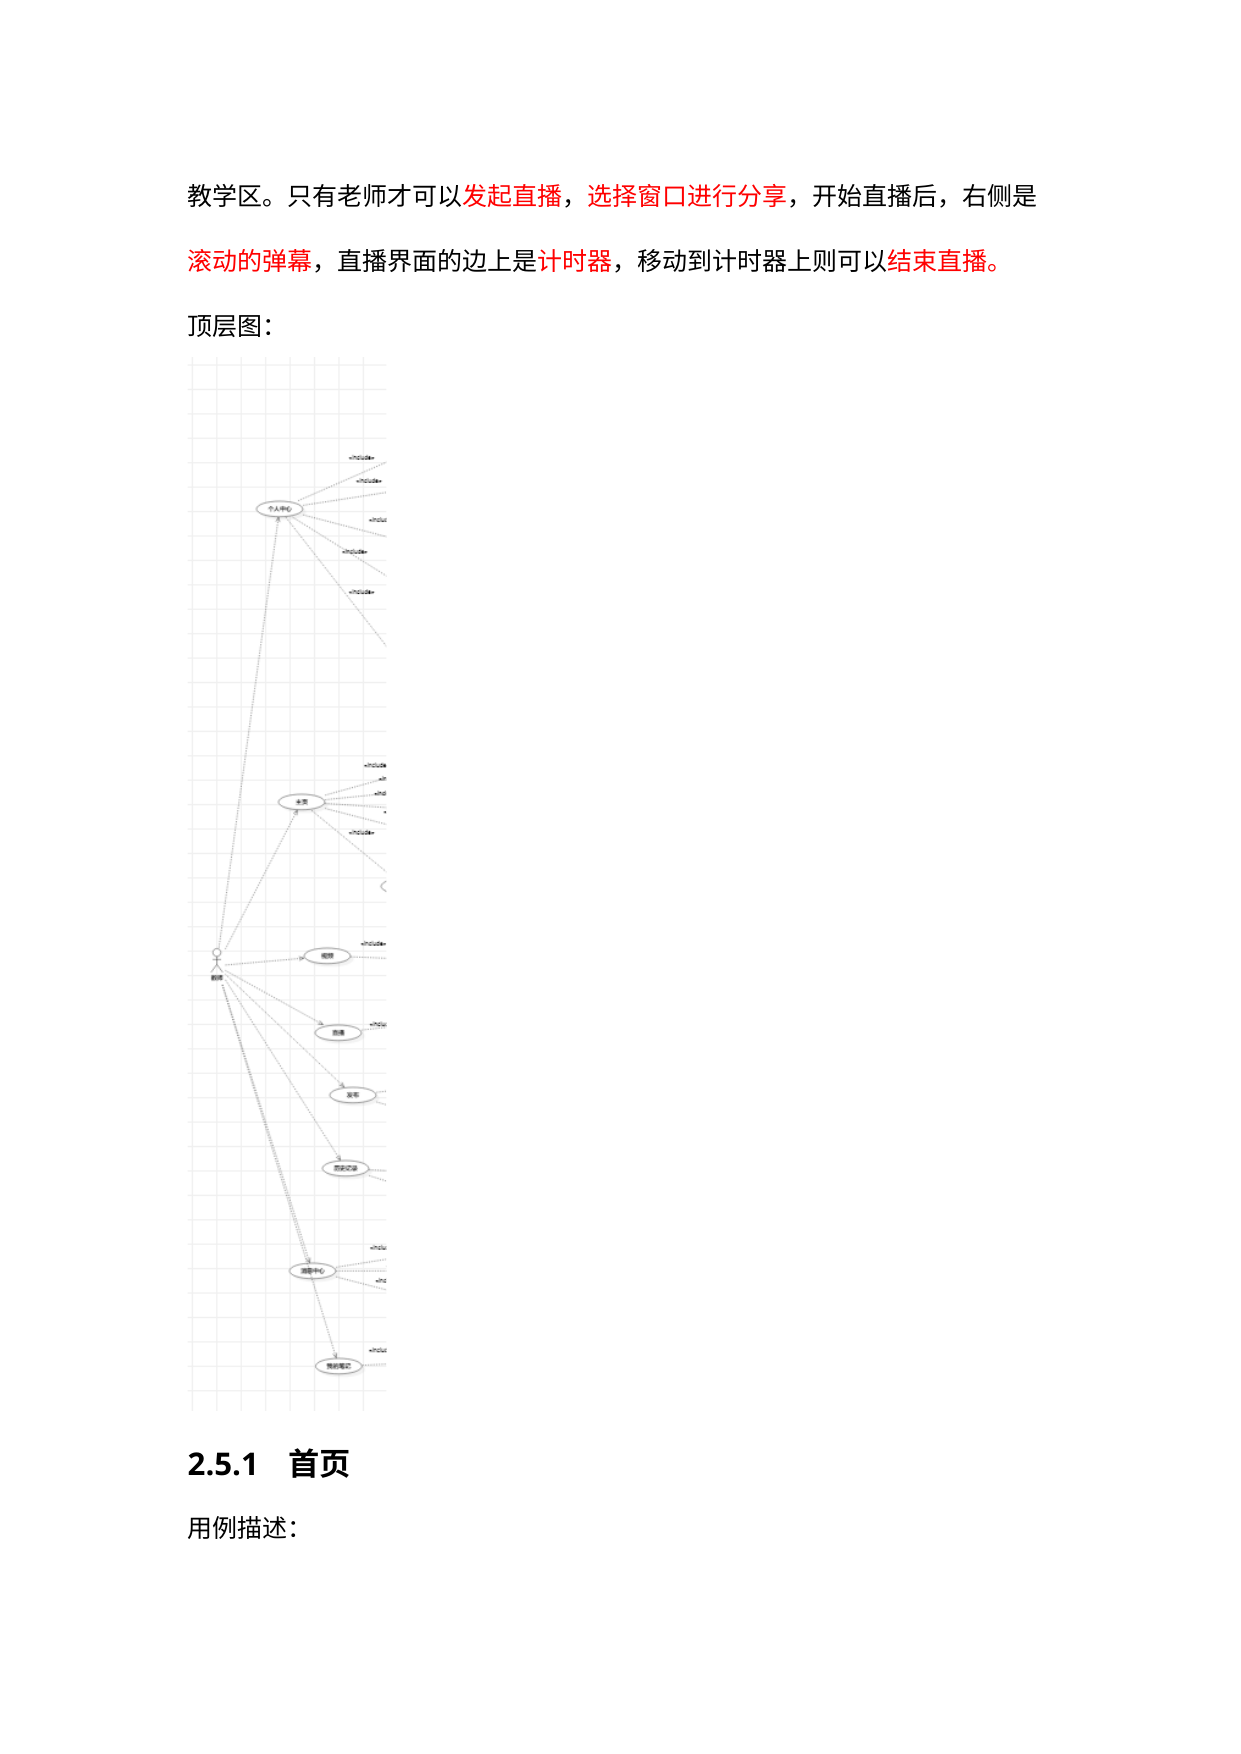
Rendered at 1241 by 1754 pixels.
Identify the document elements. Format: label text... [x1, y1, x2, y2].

picture [187, 357, 387, 1411]
list 首页 [187, 1429, 1053, 1494]
list 用例描述： [187, 1494, 1053, 1559]
text 顶层图： [187, 292, 1053, 357]
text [187, 162, 1053, 292]
